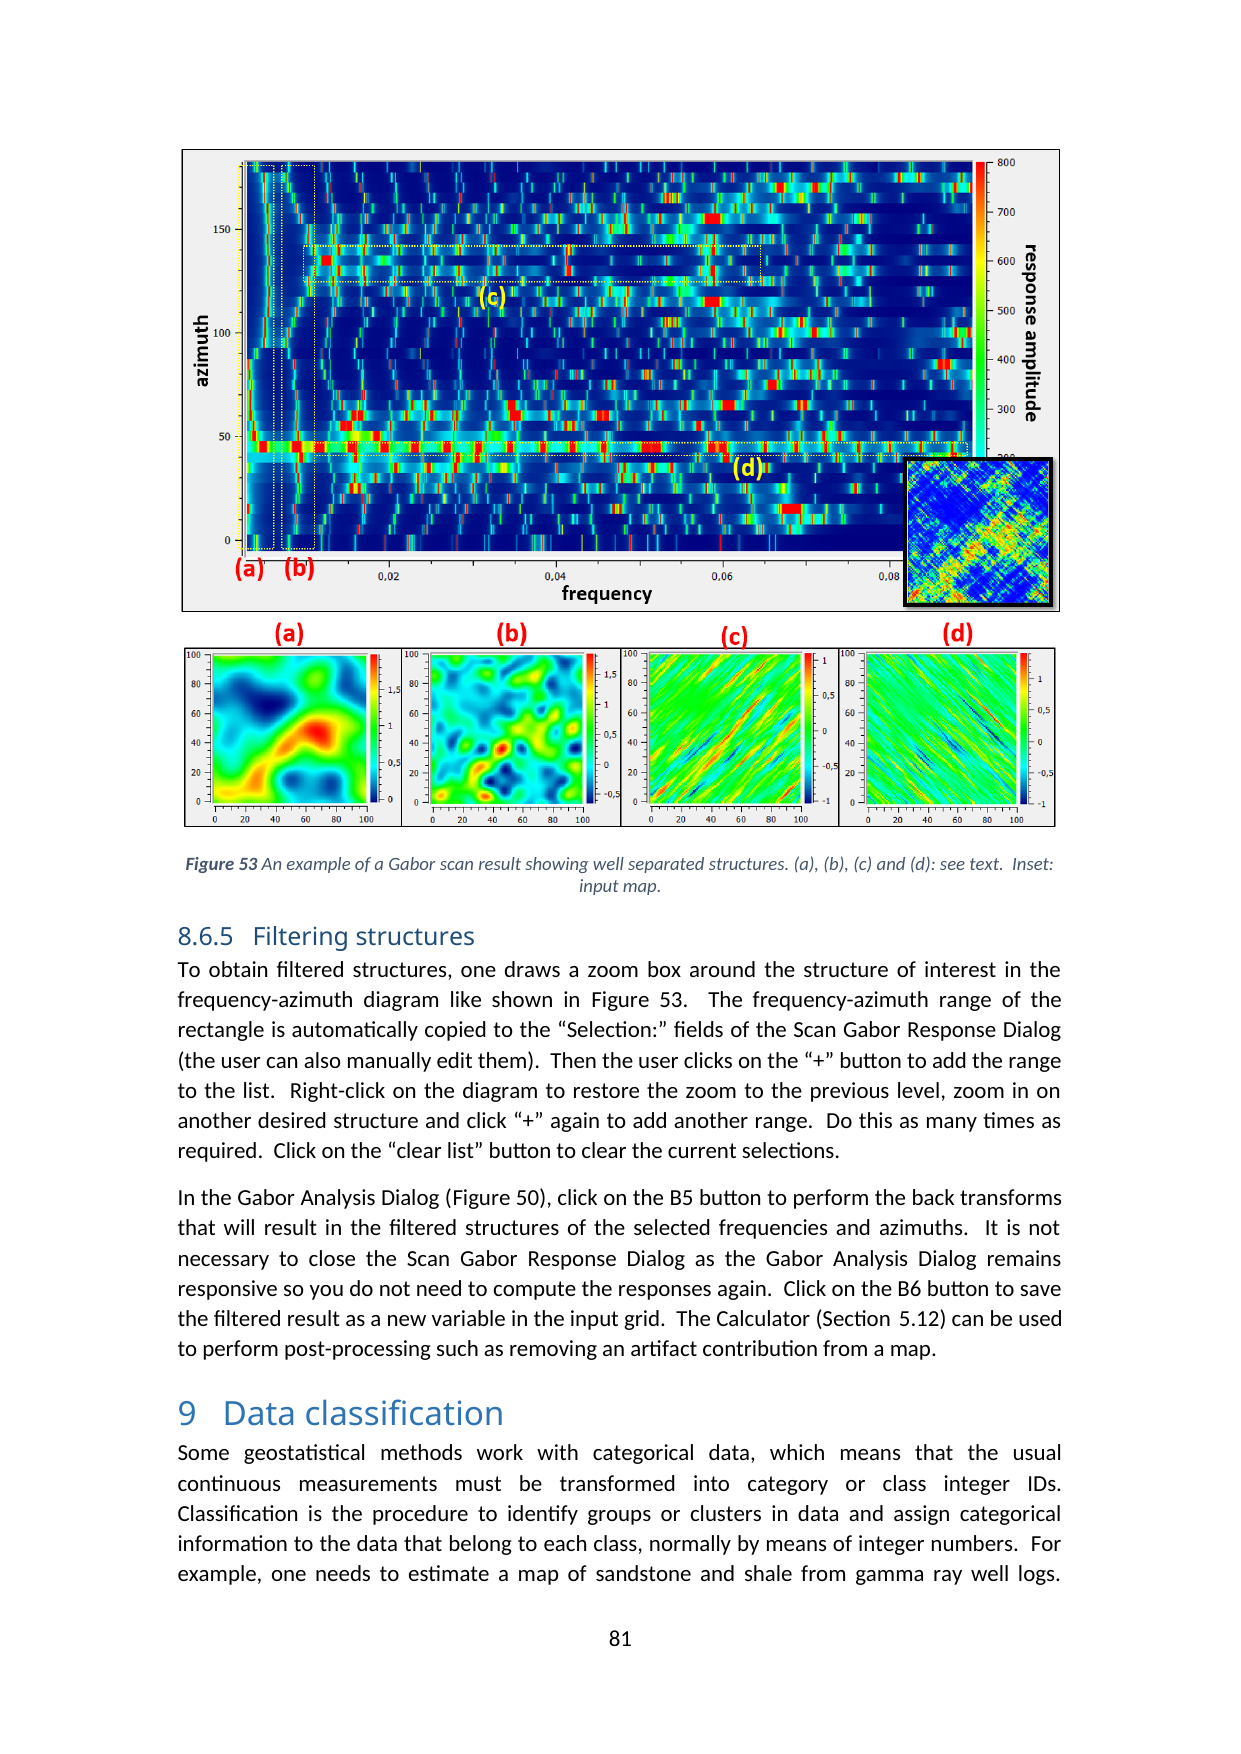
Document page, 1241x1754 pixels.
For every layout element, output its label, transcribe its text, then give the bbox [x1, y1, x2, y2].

text In the Gabor Analysis Dialog (Figure 49), click on the B5 button to perform the back transforms that will result in the filtered structures of the selected frequencies and azimuths. It is not necessary to close the Scan Gabor Response Dialog as the Gabor Analysis Dialog remains responsive so you do not need to compute the responses again. Click on the B6 button to save the filtered result as a new variable in the input grid. The Calculator (Section 5.11) can be used to perform post-processing such as removing an artifact contribution from a map. [177, 1183, 1063, 1362]
picture [177, 147, 1062, 833]
text Figure 53 An example of a Gabor scan result showing well separated structures. (a), (b), (c) and (d): see text. Inset: input map. [177, 852, 1063, 897]
subtitle Data classification [177, 1389, 1063, 1435]
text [177, 1438, 1063, 1587]
subtitle Filtering structures [177, 918, 1063, 952]
text To obtain filtered structures, one draws a zoom box around the structure of interest in the frequency-azimuth diagram like shown in Figure 52. The frequency-azimuth range of the rectangle is automatically copied to the “Selection:” fields of the Scan Gabor Response Dialog (the user can also manually edit them). Then the user clicks on the “+” button to add the range to the list. Right-click on the diagram to restore the zoom to the previous level, zoom in on another desired structure and click “+” again to add another range. Do this as many times as required. Click on the “clear list” button to clear the current selections. [177, 955, 1063, 1164]
